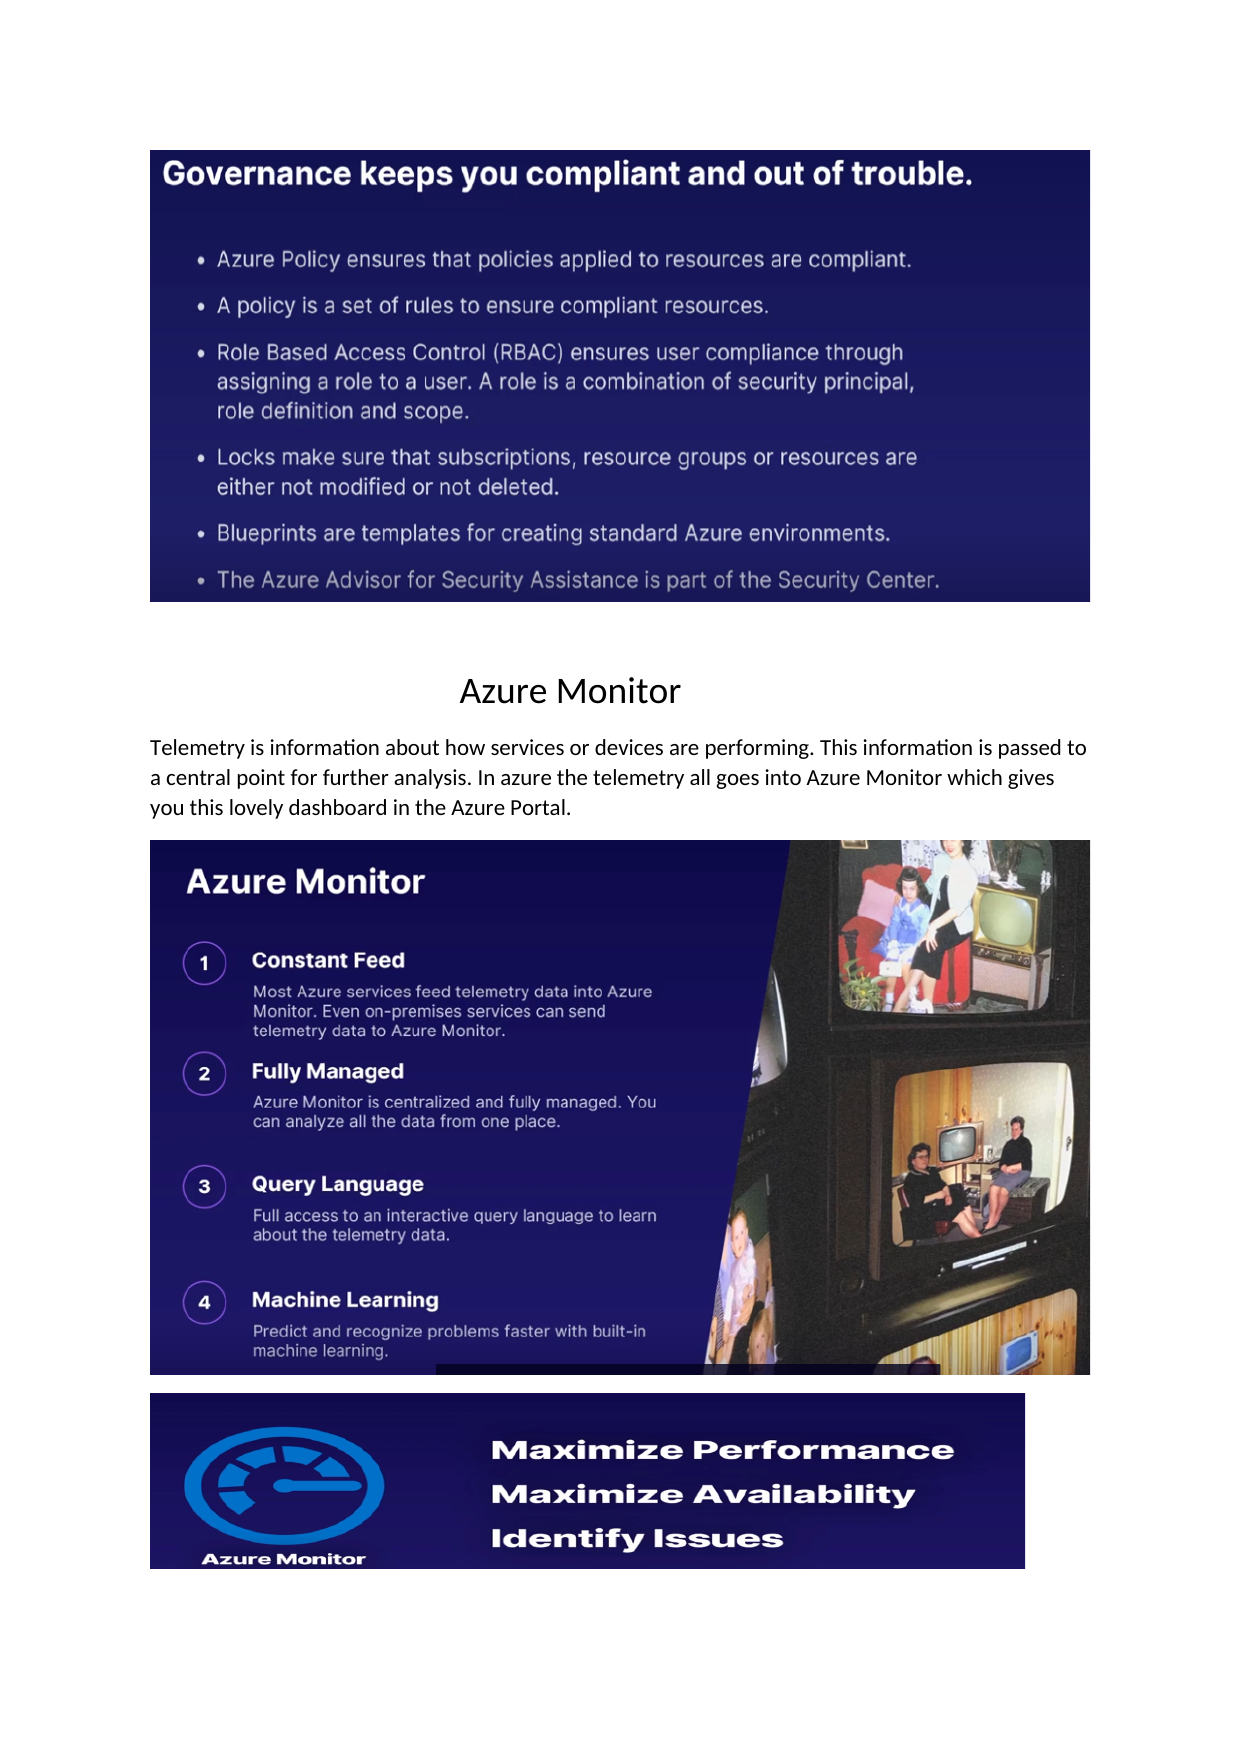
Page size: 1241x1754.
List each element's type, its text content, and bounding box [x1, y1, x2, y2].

picture [150, 1393, 1026, 1569]
picture [150, 150, 1091, 602]
text Azure Monitor [150, 667, 1090, 713]
text Telemetry is information about how services or devices are performing. This information is passed to a central point for further analysis. In azure the telemetry all goes into Azure Monitor which gives you this lovely dashboard in the Azure Portal. [150, 733, 1090, 822]
picture [150, 840, 1091, 1375]
